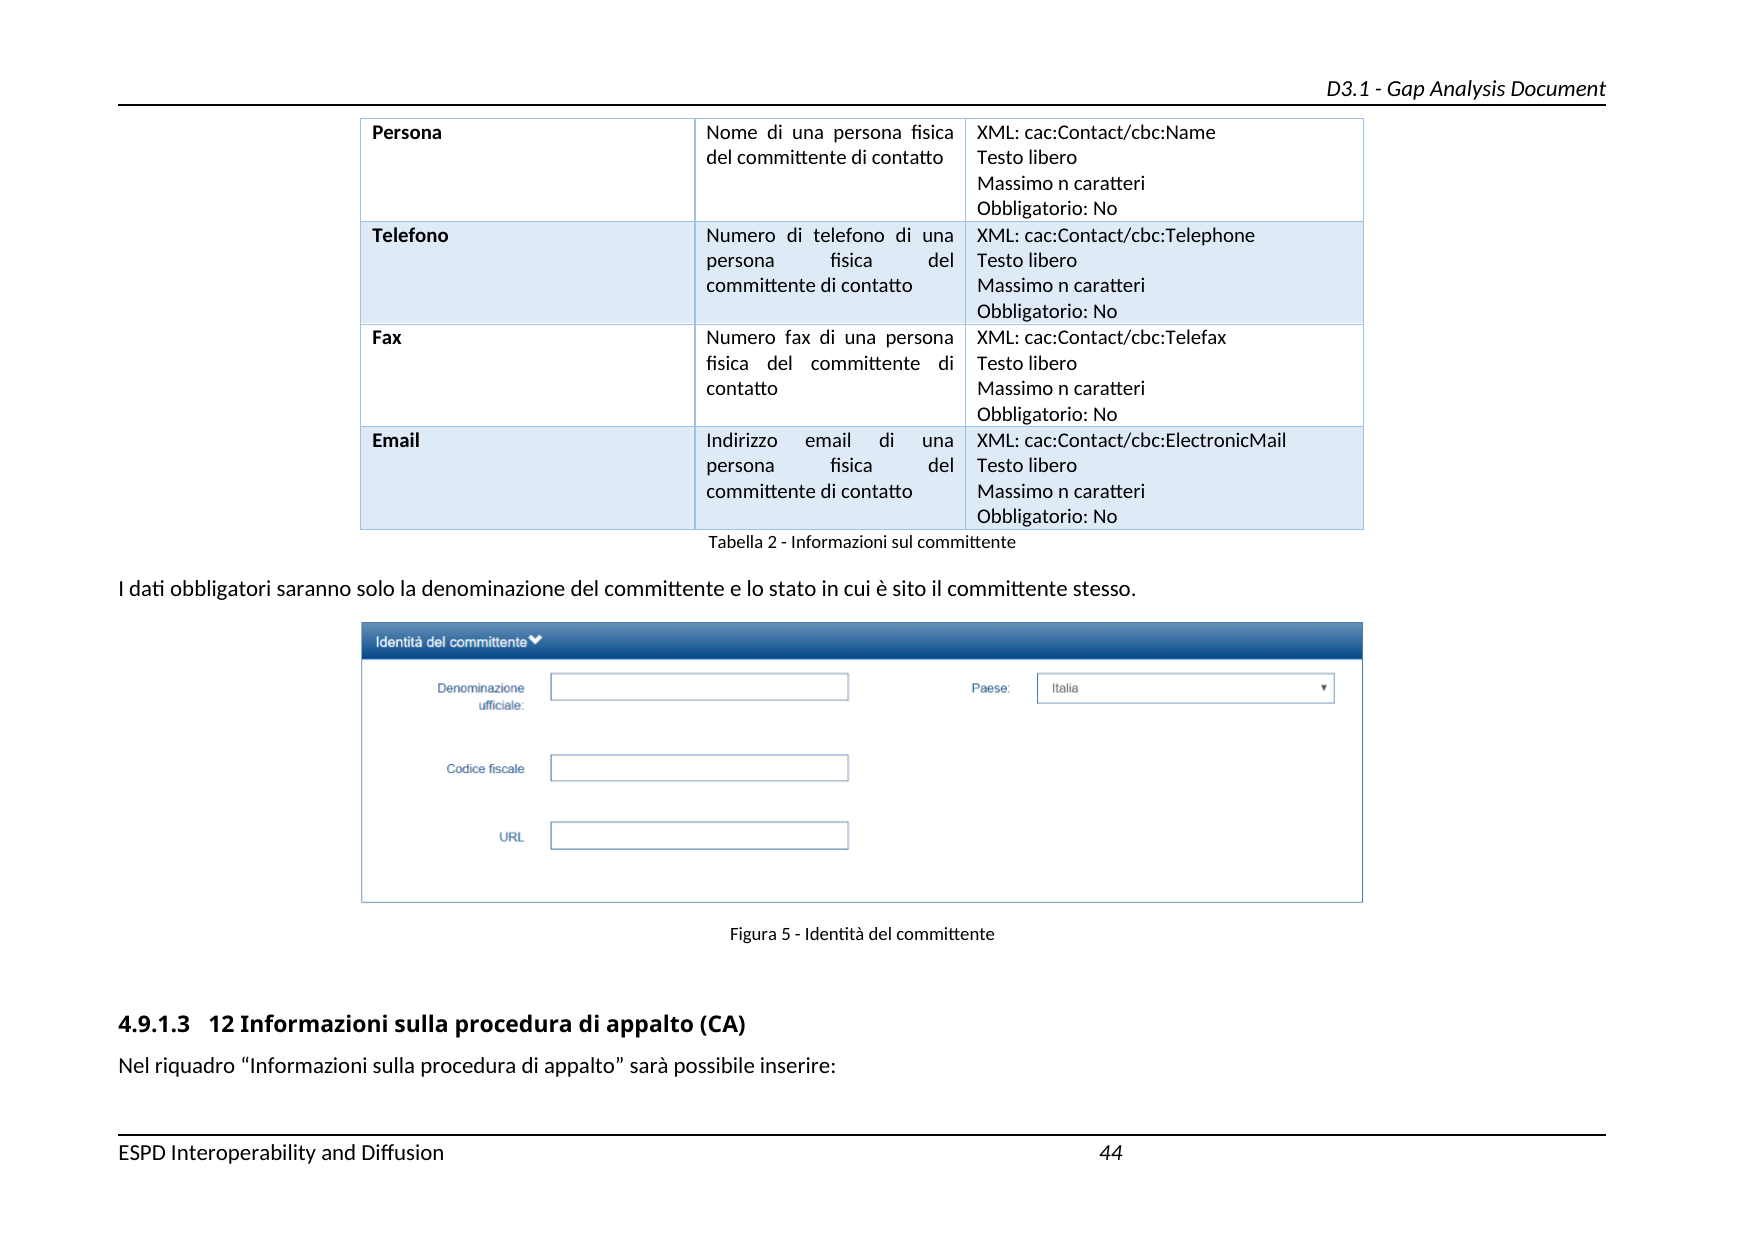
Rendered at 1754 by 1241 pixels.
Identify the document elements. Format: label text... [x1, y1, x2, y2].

table_cell Telefono [361, 222, 694, 323]
table_cell Numero di telefono di una persona fisica del committente di contatto [696, 222, 965, 323]
table_cell Numero fax di una persona fisica del committente di contatto [696, 325, 965, 426]
table_cell Fax [361, 325, 694, 426]
table_cell Email [361, 427, 694, 529]
table_cell XML: cac:Contact/cbc:Telephone Testo libero Massimo n caratteri Obbligatorio: No [966, 222, 1363, 323]
table_cell Nome di una persona fisica del committente di contatto [696, 119, 965, 221]
subtitle REF013 Informazioni sulla procedura di appalto (CA) [118, 1008, 1606, 1039]
table_cell Indirizzo email di una persona fisica del committente di contatto [696, 427, 965, 529]
text I dati obbligatori saranno solo la denominazione del committente e lo stato in cui è sito il committente stesso. [118, 574, 1606, 602]
table_cell XML: cac:Contact/cbc:Name Testo libero Massimo n caratteri Obbligatorio: No [966, 119, 1363, 221]
picture [360, 620, 1365, 904]
table_cell Persona [361, 119, 694, 221]
table_cell XML: cac:Contact/cbc:Telefax Testo libero Massimo n caratteri Obbligatorio: No [966, 325, 1363, 426]
text Figura 5 - Identità del committente [118, 922, 1606, 945]
table_cell XML: cac:Contact/cbc:ElectronicMail Testo libero Massimo n caratteri Obbligatorio: No [966, 427, 1363, 529]
text Nel riquadro “Informazioni sulla procedura di appalto” sarà possibile inserire: [118, 1051, 1606, 1079]
